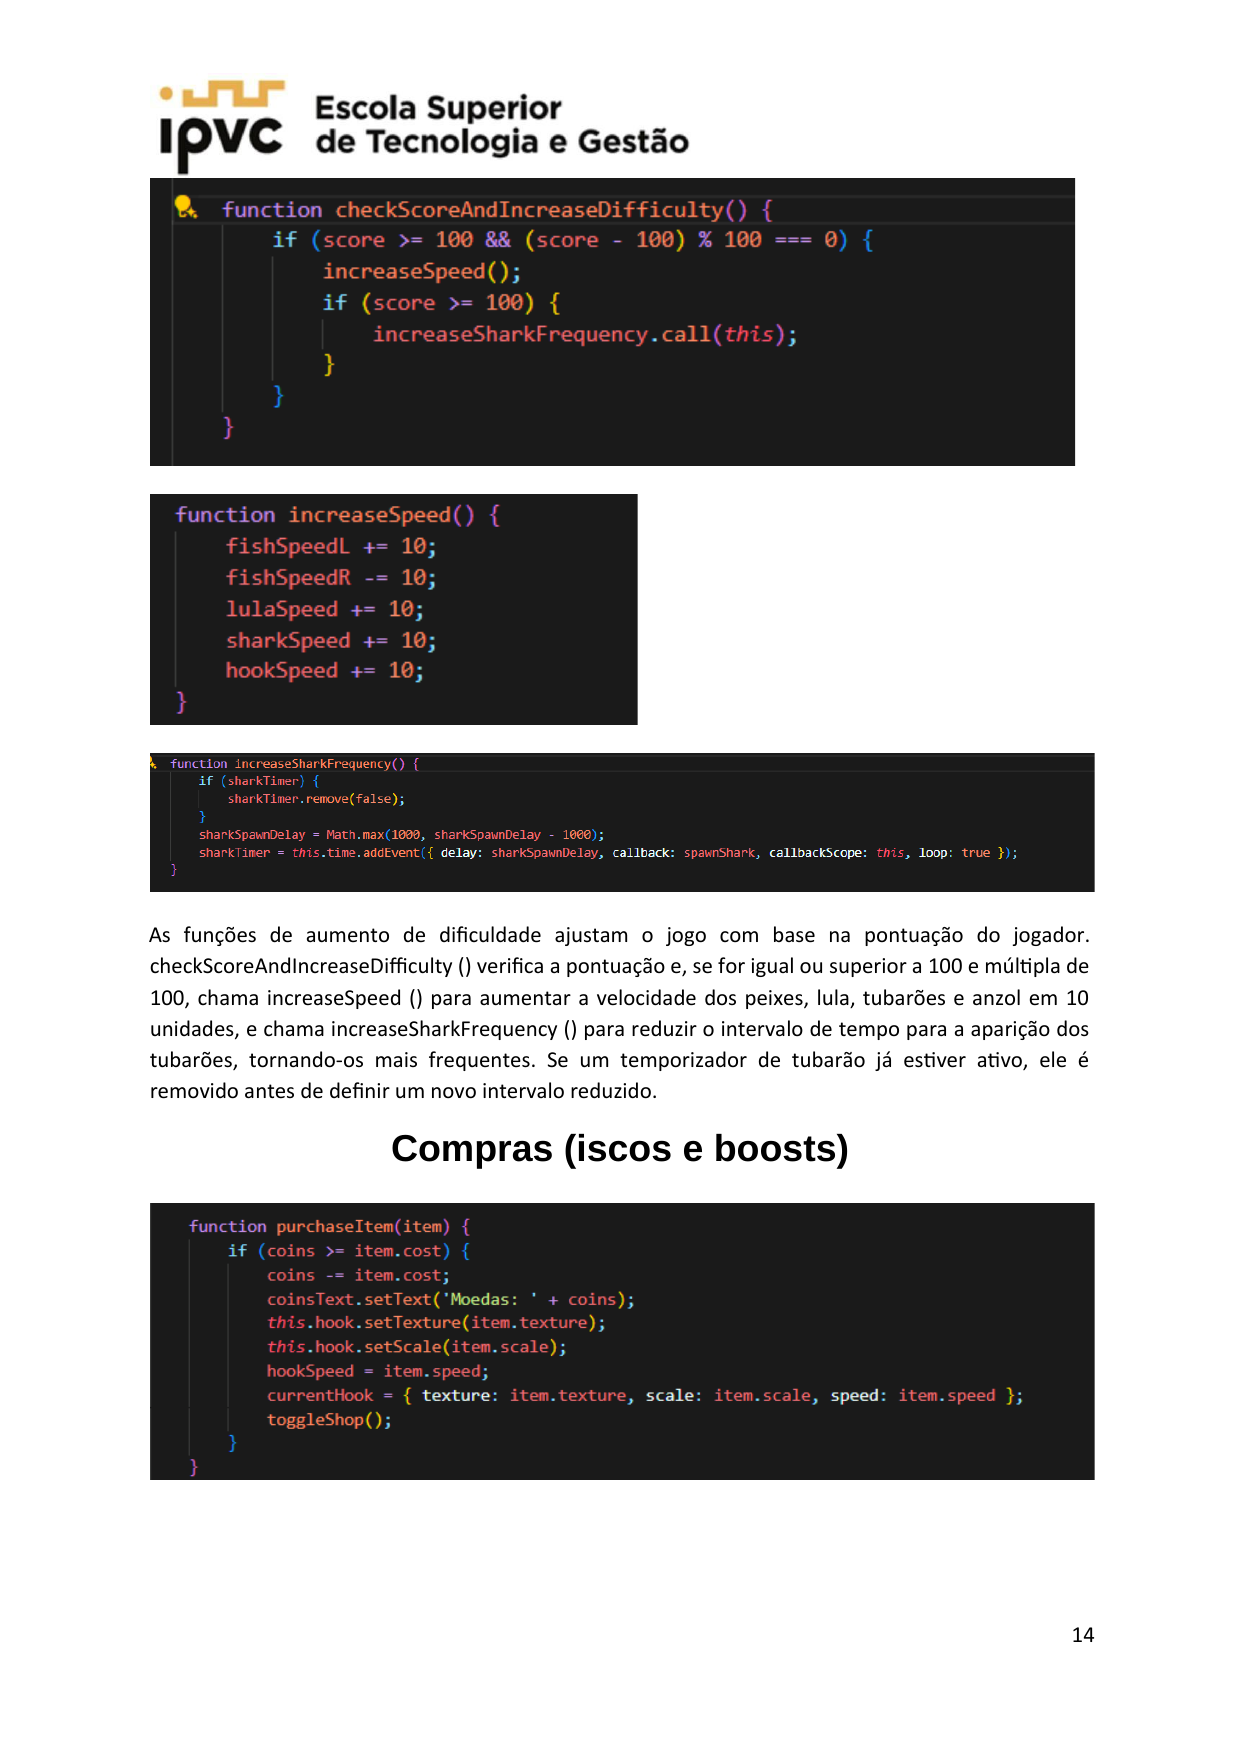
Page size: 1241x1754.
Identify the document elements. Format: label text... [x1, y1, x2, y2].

text Compras (iscos e boosts) [148, 1126, 1091, 1169]
picture [150, 1203, 1095, 1480]
picture [150, 753, 1095, 892]
picture [150, 73, 1075, 466]
text As funções de aumento de dificuldade ajustam o jogo com base na pontuação do jogador. checkScoreAndIncreaseDifficulty () verifica a pontuação e, se for igual ou superior a 100 e múltipla de 100, chama increaseSpeed () para aumentar a velocidade dos peixes, lula, tubarões e anzol em 10 unidades, e chama increaseSharkFrequency () para reduzir o intervalo de tempo para a aparição dos tubarões, tornando-os mais frequentes. Se um temporizador de tubarão já estiver ativo, ele é removido antes de definir um novo intervalo reduzido. [148, 921, 1091, 1104]
picture [150, 494, 638, 725]
